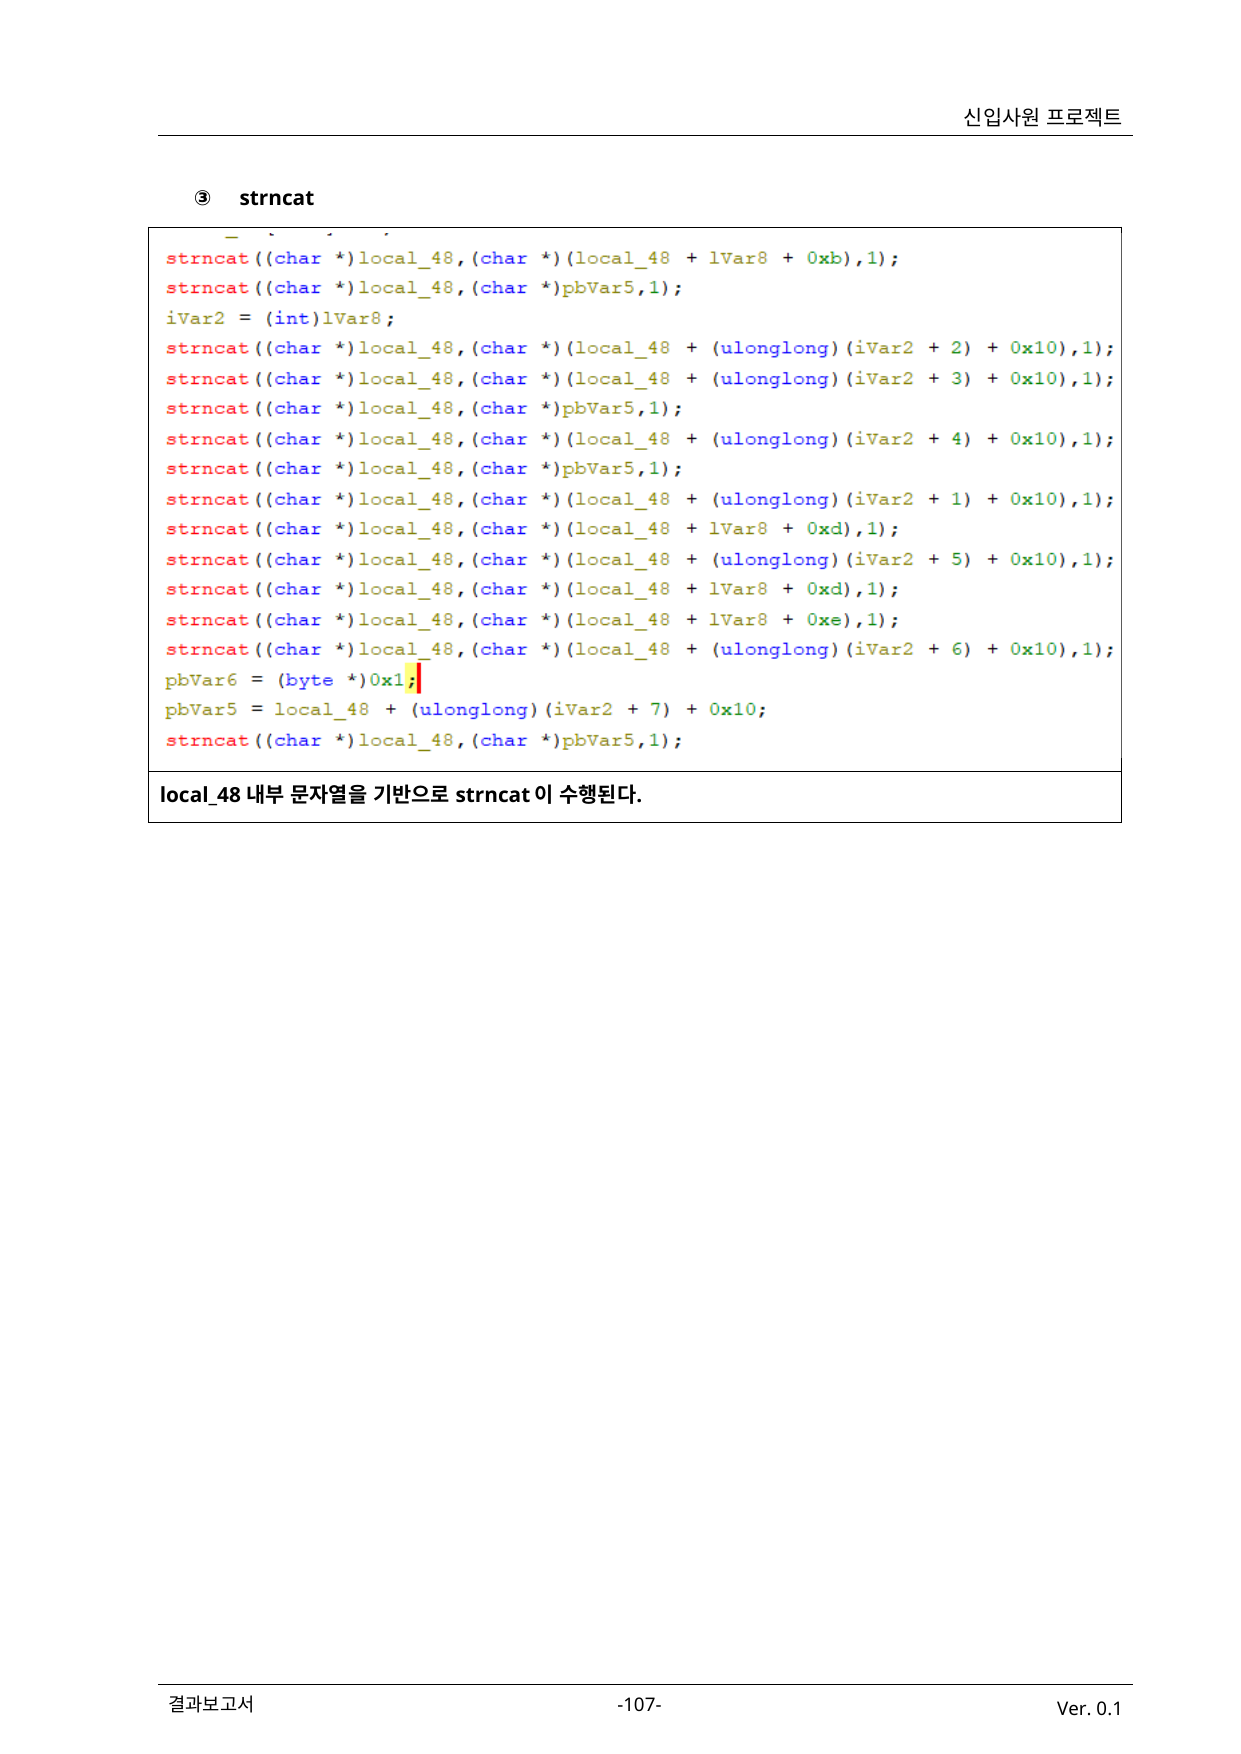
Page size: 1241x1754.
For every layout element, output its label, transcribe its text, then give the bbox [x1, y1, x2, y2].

picture [159, 233, 1122, 758]
list strncat [193, 183, 1122, 212]
table_header [149, 228, 1121, 771]
table_cell local_48 내부 문자열을 기반으로 strncat이 수행된다. [149, 772, 1121, 822]
